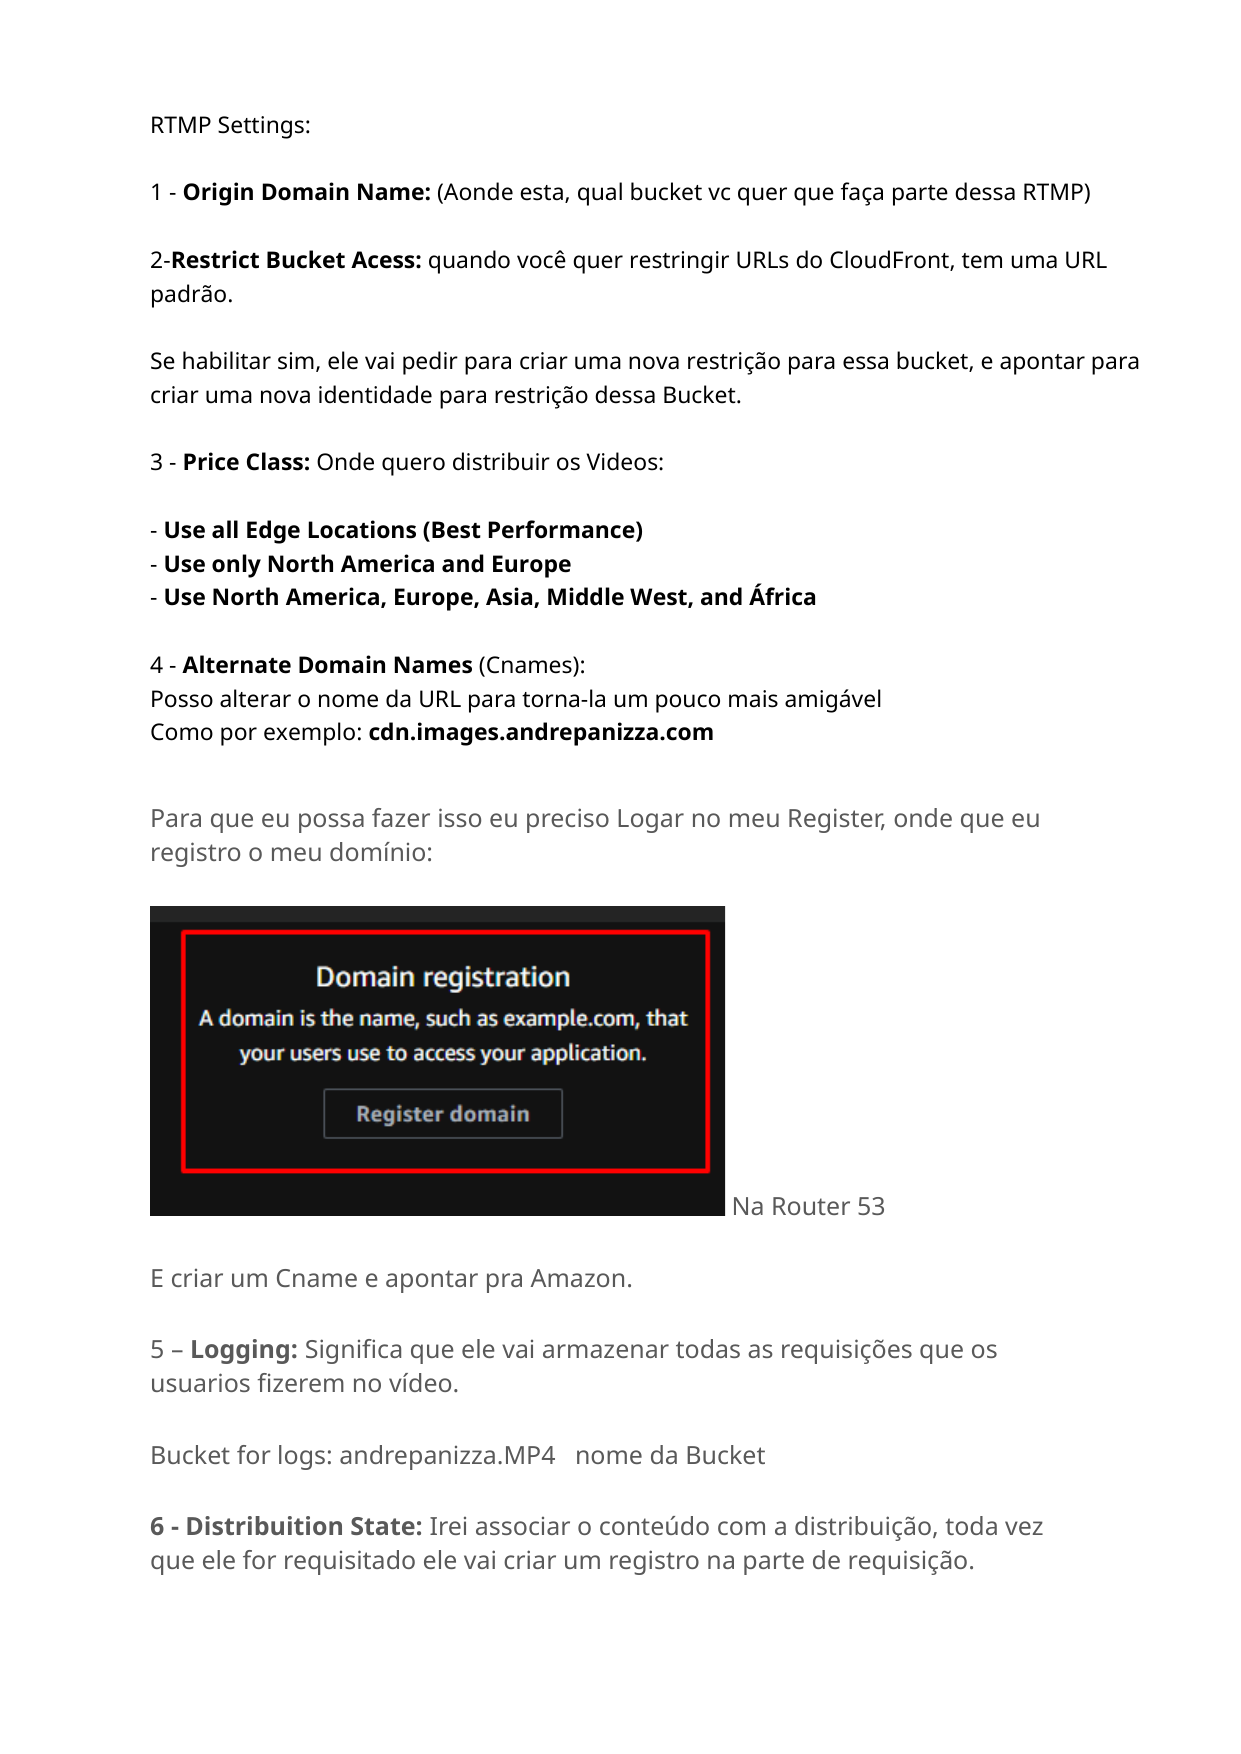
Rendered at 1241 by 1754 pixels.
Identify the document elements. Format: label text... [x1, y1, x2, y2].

list - Use only North America and Europe [150, 547, 1165, 579]
text 6 - Distribuition State: Irei associar o conteúdo com a distribuição, toda vez que ele for requisitado ele vai criar um registro na parte de requisição. [150, 1509, 1090, 1577]
text 5 – Logging: Significa que ele vai armazenar todas as requisições que os usuarios fizerem no vídeo. [150, 1332, 1090, 1400]
text E criar um Cname e apontar pra Amazon. [150, 1260, 1090, 1294]
list 1 - Origin Domain Name: (Aonde esta, qual bucket vc quer que faça parte dessa RTMP) [150, 176, 1165, 207]
list - Use North America, Europe, Asia, Middle West, and África [150, 581, 1165, 612]
list - Use all Edge Locations (Best Performance) [150, 514, 1165, 545]
list Como por exemplo: cdn.images.andrepanizza.com [150, 716, 1165, 747]
list Posso alterar o nome da URL para torna-la um pouco mais amigável [150, 682, 1165, 714]
list 3 - Price Class: Onde quero distribuir os Videos: [150, 446, 1165, 477]
list Se habilitar sim, ele vai pedir para criar uma nova restrição para essa bucket, e apontar para criar uma nova identidade para restrição dessa Bucket. [150, 345, 1165, 410]
text Bucket for logs: andrepanizza.MP4 nome da Bucket [150, 1437, 1090, 1471]
picture [150, 906, 725, 1216]
list RTMP Settings: [150, 109, 1165, 140]
list 4 - Alternate Domain Names (Cnames): [150, 649, 1165, 680]
list 2-Restrict Bucket Acess: quando você quer restringir URLs do CloudFront, tem uma URL padrão. [150, 244, 1165, 309]
text Para que eu possa fazer isso eu preciso Logar no meu Register, onde que eu registro o meu domínio: [150, 800, 1090, 868]
